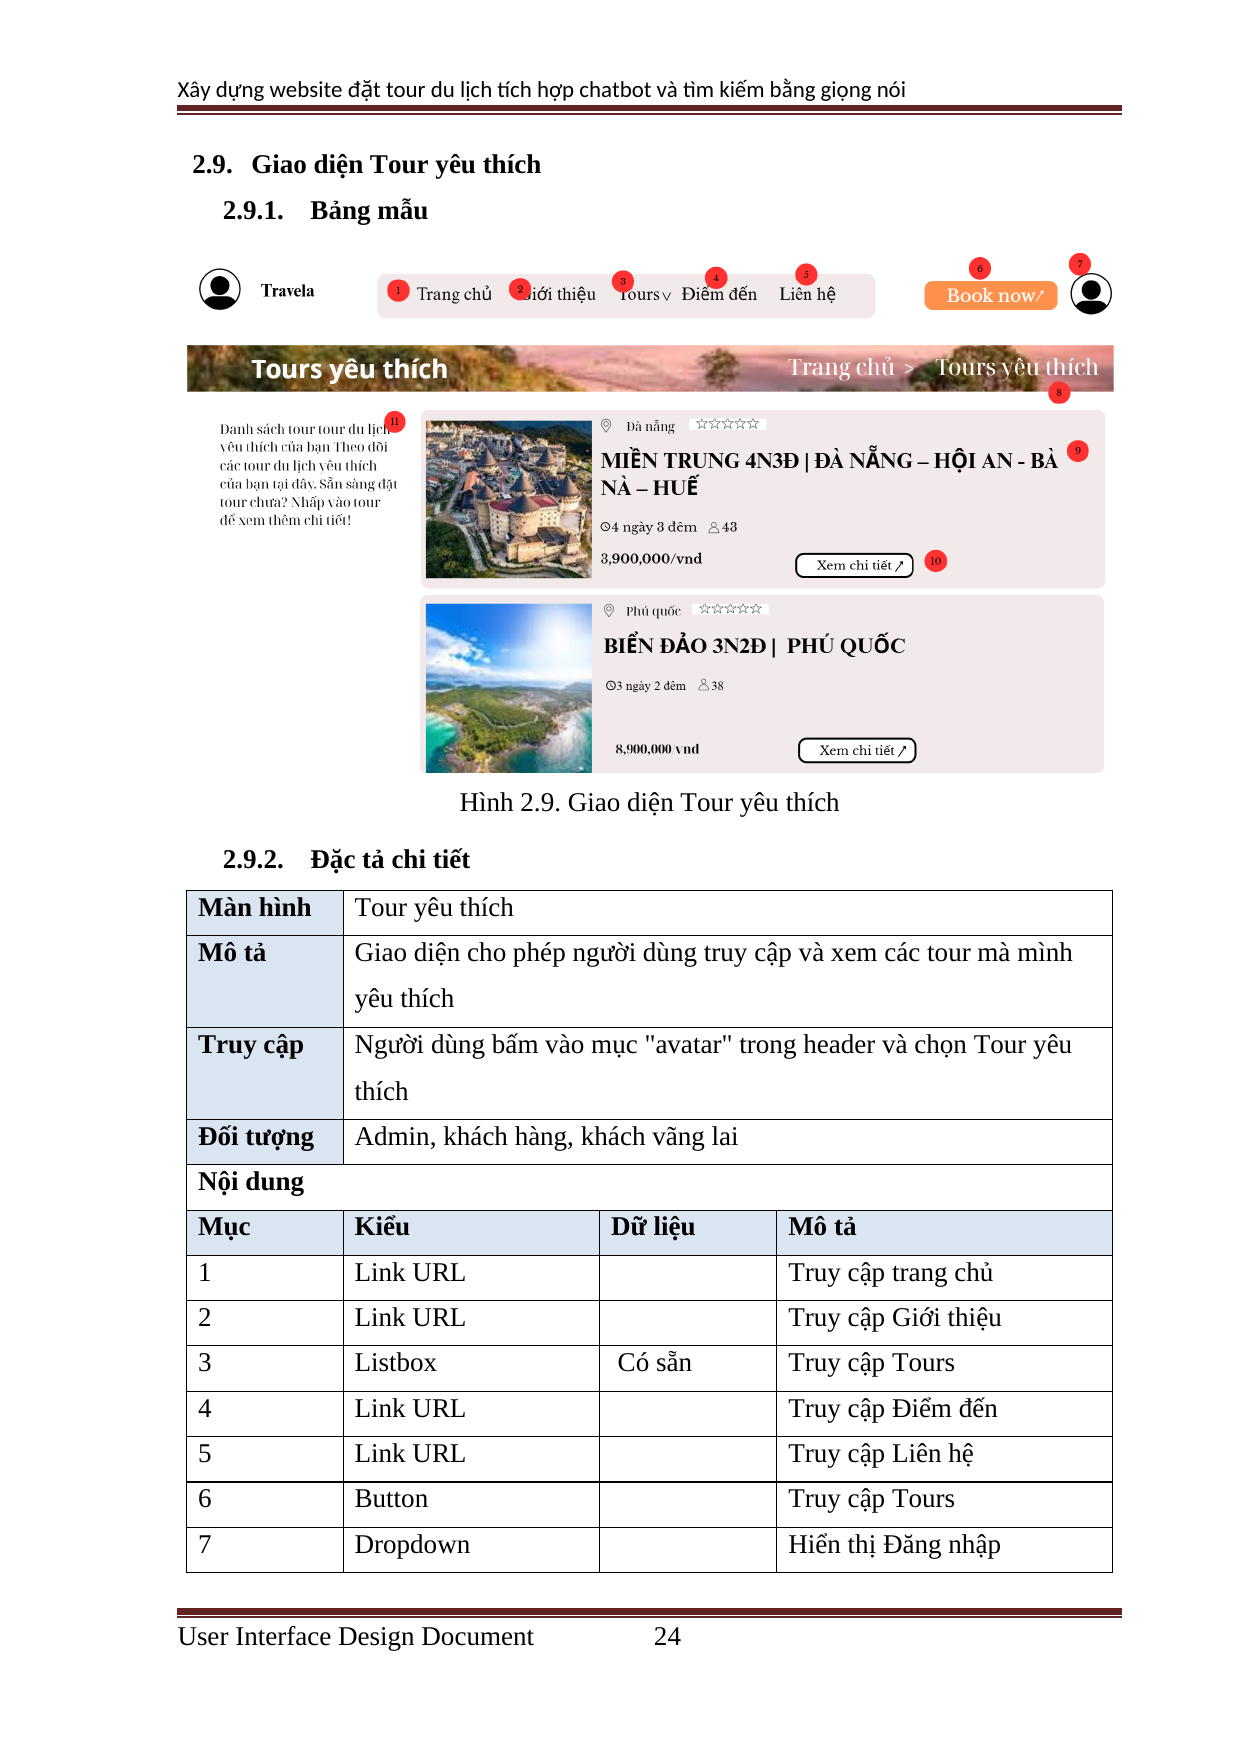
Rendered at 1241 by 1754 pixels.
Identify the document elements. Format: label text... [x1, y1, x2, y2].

table_cell Đối tượng [187, 1120, 343, 1164]
table_cell Link URL [344, 1392, 599, 1436]
table_cell Button [344, 1483, 599, 1527]
list Đặc tả chi tiết [223, 843, 1122, 874]
table_cell Mô tả [777, 1211, 1112, 1255]
picture [177, 241, 1123, 773]
table_cell [600, 1437, 776, 1481]
table_cell Người dùng bấm vào mục "avatar" trong header và chọn Tour yêu thích [344, 1028, 1112, 1119]
table_cell 2 [187, 1301, 343, 1345]
table_cell Có sẵn [600, 1346, 776, 1391]
table_cell Truy cập [187, 1028, 343, 1119]
table_cell 1 [187, 1256, 343, 1300]
table_cell Mục [187, 1211, 343, 1255]
list Bảng mẫu [223, 194, 1122, 226]
table_header Tour yêu thích [344, 891, 1112, 935]
table_cell Dropdown [344, 1528, 599, 1572]
table_cell Listbox [344, 1346, 599, 1391]
text Hình 2.9. Giao diện Tour yêu thích [177, 786, 1122, 817]
table_cell [600, 1483, 776, 1527]
table_cell [600, 1528, 776, 1572]
table_cell Truy cập Tours [777, 1483, 1112, 1527]
table_cell Truy cập trang chủ [777, 1256, 1112, 1300]
table_cell Truy cập Giới thiệu [777, 1301, 1112, 1345]
table_cell 3 [187, 1346, 343, 1391]
table_cell [600, 1392, 776, 1436]
table_cell 6 [187, 1483, 343, 1527]
table_cell Link URL [344, 1256, 599, 1300]
table_cell 4 [187, 1392, 343, 1436]
table_cell Link URL [344, 1301, 599, 1345]
table_cell Link URL [344, 1437, 599, 1481]
table_cell [600, 1301, 776, 1345]
table_cell Mô tả [187, 936, 343, 1027]
table_cell [600, 1256, 776, 1300]
table_cell Kiểu [344, 1211, 599, 1255]
table_cell 5 [187, 1437, 343, 1481]
table_cell Hiển thị Đăng nhập [777, 1528, 1112, 1572]
table_header Màn hình [187, 891, 343, 935]
table_cell Truy cập Điểm đến [777, 1392, 1112, 1436]
table_cell Truy cập Liên hệ [777, 1437, 1112, 1481]
table_cell Truy cập Tours [777, 1346, 1112, 1391]
table_cell Nội dung [187, 1165, 1112, 1209]
table_cell Admin, khách hàng, khách vãng lai [344, 1120, 1112, 1164]
table_cell 7 [187, 1528, 343, 1572]
table_cell Giao diện cho phép người dùng truy cập và xem các tour mà mình yêu thích [344, 936, 1112, 1027]
table_cell Dữ liệu [600, 1211, 776, 1255]
list Giao diện Tour yêu thích [192, 148, 1122, 179]
